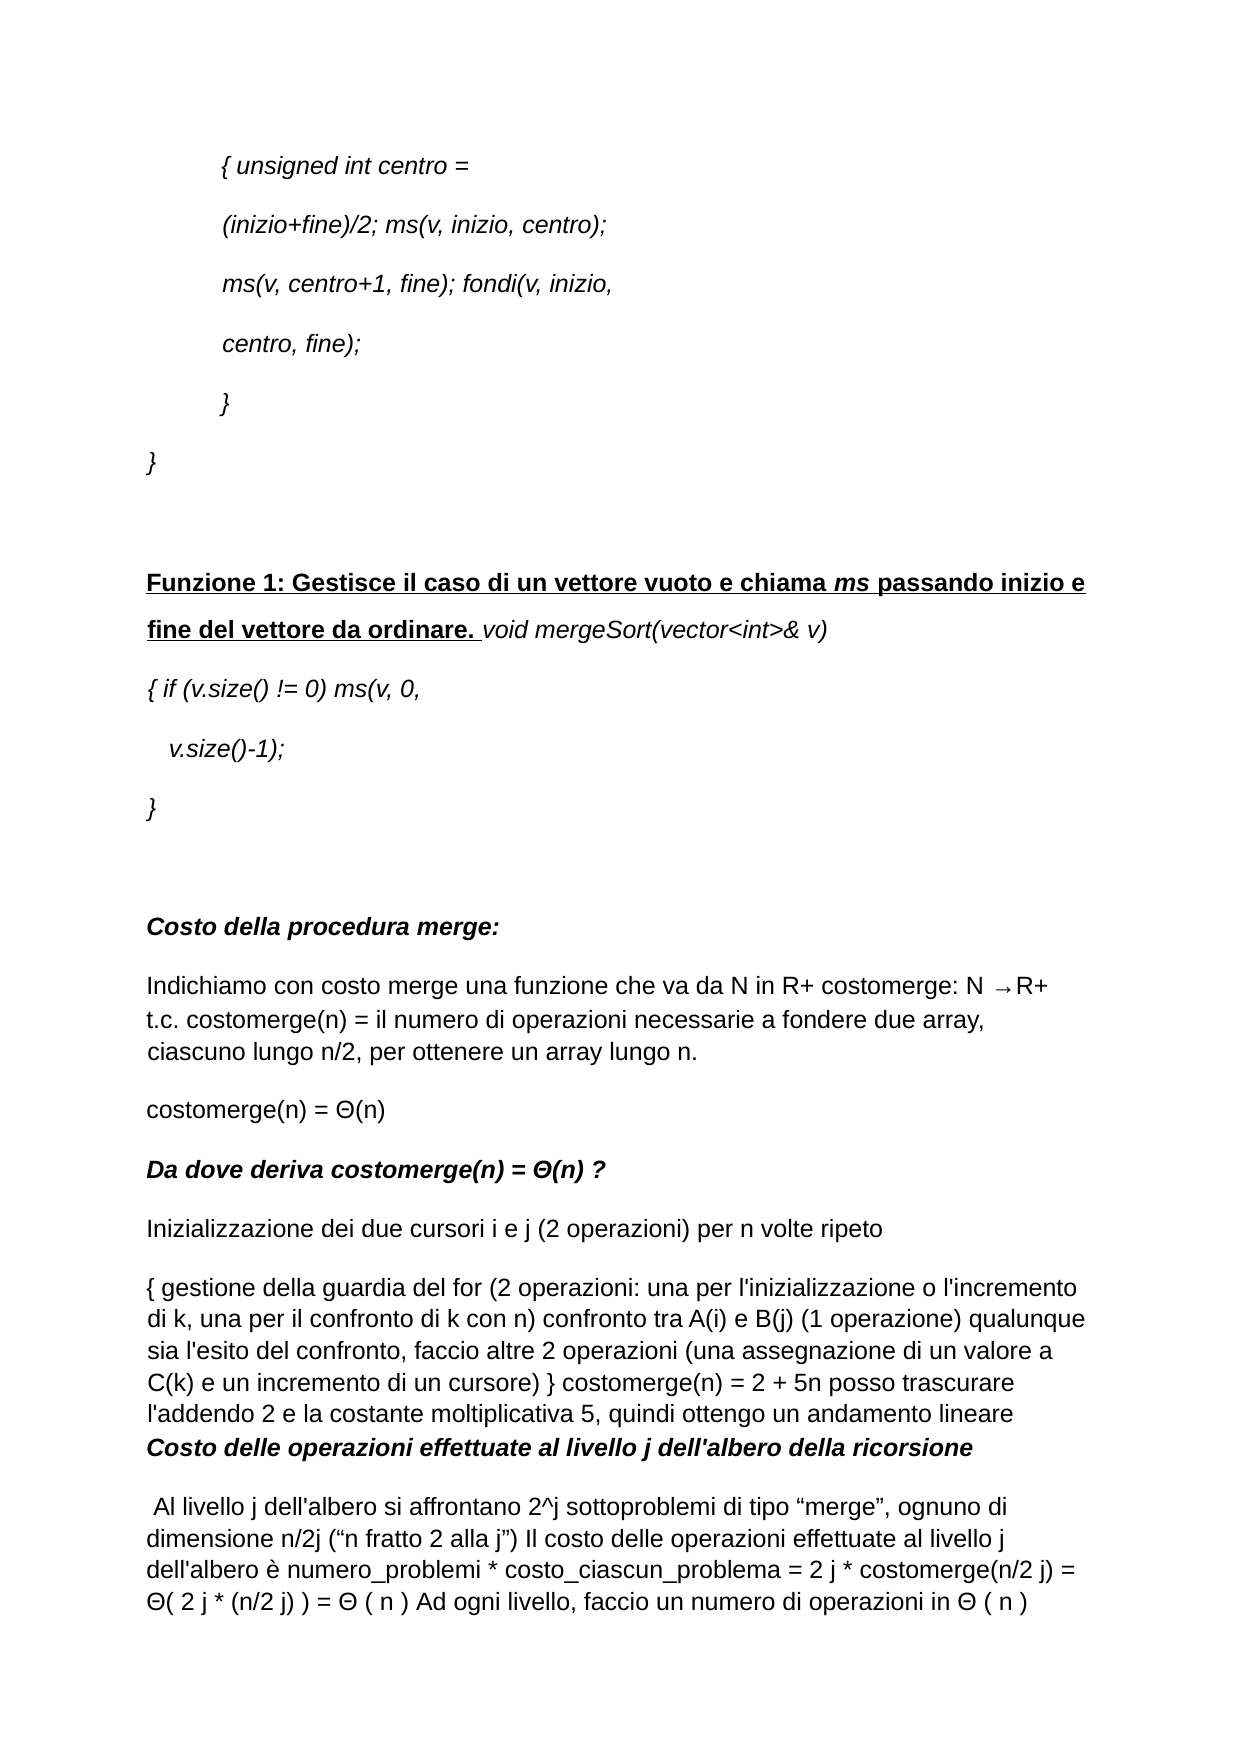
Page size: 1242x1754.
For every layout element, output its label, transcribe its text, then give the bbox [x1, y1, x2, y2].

text Funzione 1: Gestisce il caso di un vettore vuoto e chiama ms passando inizio e fine del vettore da ordinare. void mergeSort(vector<int>& v) [146, 568, 1088, 644]
text { unsigned int centro = (inizio+fine)/2; ms(v, inizio, centro); ms(v, centro+1, fine); fondi(v, inizio, centro, fine); [221, 151, 619, 357]
text { if (v.size() != 0) ms(v, 0, v.size()-1); [148, 674, 433, 762]
text Indichiamo con costo merge una funzione che va da N in R+ costomerge: N →R+ [146, 971, 1087, 999]
text costomerge(n) = Θ(n) [146, 1096, 1087, 1124]
text Inizializzazione dei due cursori i e j (2 operazioni) per n volte ripeto [146, 1214, 1087, 1242]
text { gestione della guardia del for (2 operazioni: una per l'inizializzazione o l'incremento di k, una per il confronto di k con n) confronto tra A(i) e B(j) (1 operazione) qualunque sia l'esito del confronto, faccio altre 2 operazioni (una assegnazione di un valore a C(k) e un incremento di un cursore) } costomerge(n) = 2 + 5n posso trascurare l'addendo 2 e la costante moltiplicativa 5, quindi ottengo un andamento lineare [146, 1273, 1087, 1428]
text Costo della procedura merge: [146, 911, 1088, 940]
text } [148, 447, 1088, 476]
text } [221, 388, 1088, 416]
text t.c. costomerge(n) = il numero di operazioni necessarie a fondere due array, ciascuno lungo n/2, per ottenere un array lungo n. [146, 1005, 1087, 1065]
text Al livello j dell'albero si affrontano 2^j sottoproblemi di tipo “merge”, ognuno di dimensione n/2j (“n fratto 2 alla j”) Il costo delle operazioni effettuate al livello j dell'albero è numero_problemi * costo_ciascun_problema = 2 j * costomerge(n/2 j) = Θ( 2 j * (n/2 j) ) = Θ ( n ) Ad ogni livello, faccio un numero di operazioni in Θ ( n ) [146, 1492, 1087, 1616]
text Da dove deriva costomerge(n) = Θ(n) ? [146, 1154, 1088, 1183]
text Costo delle operazioni effettuate al livello j dell'albero della ricorsione [146, 1433, 1088, 1462]
text } [148, 793, 1088, 822]
